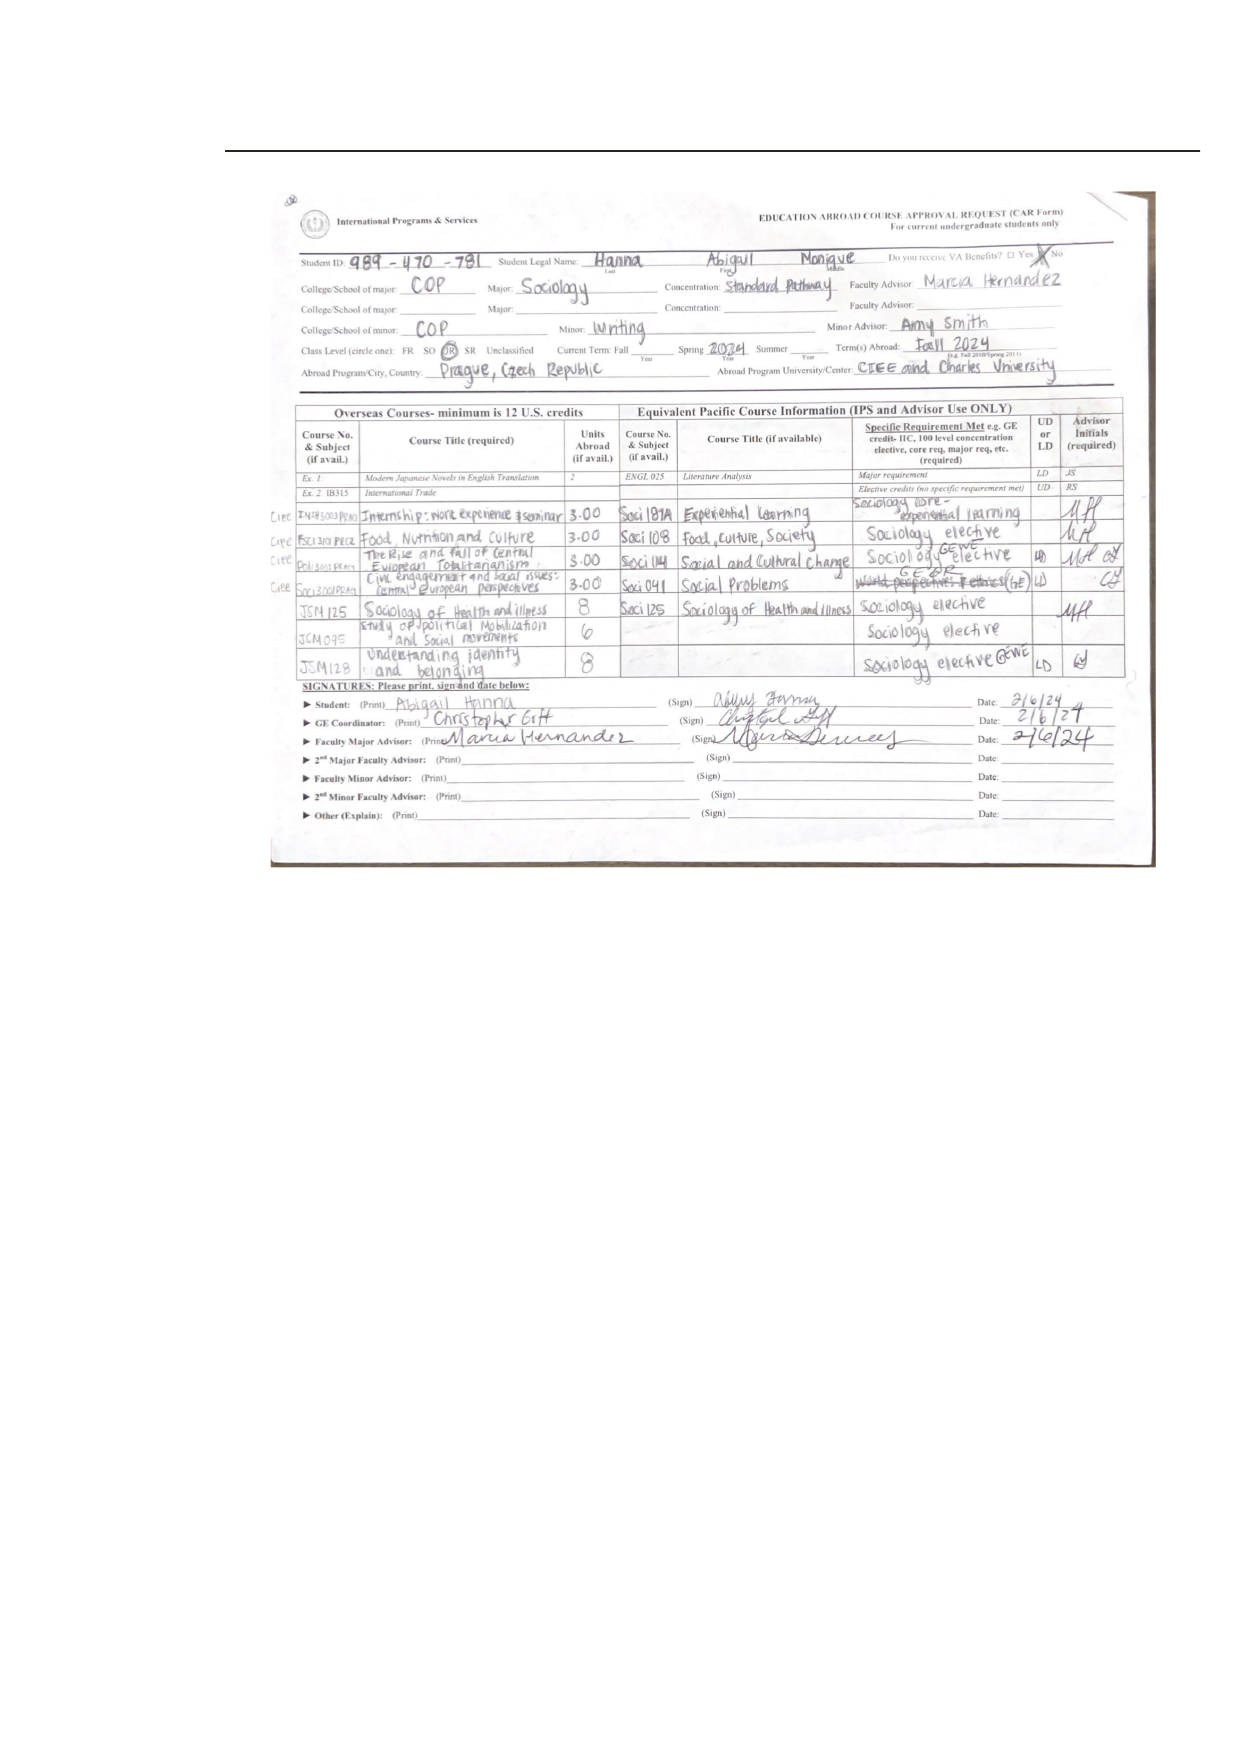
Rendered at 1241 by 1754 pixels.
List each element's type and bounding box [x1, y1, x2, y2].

picture [225, 150, 1200, 905]
